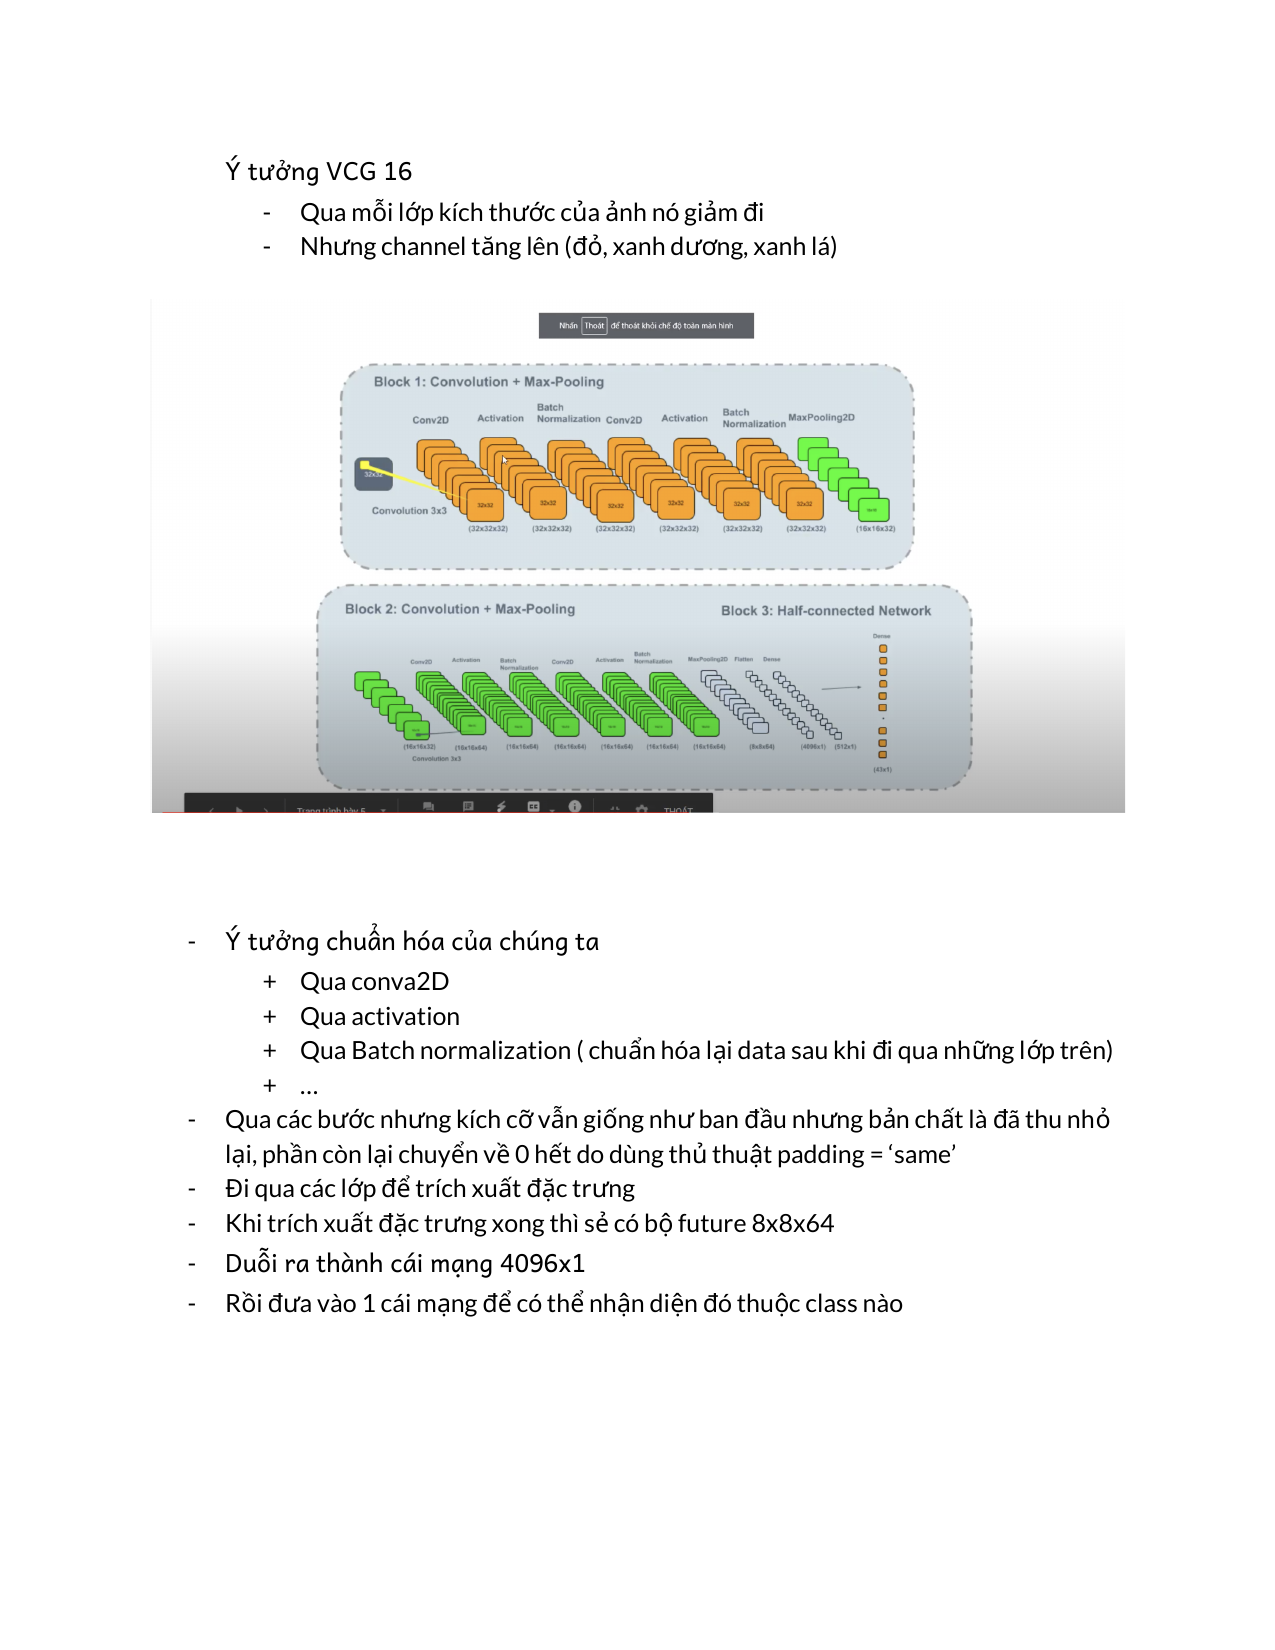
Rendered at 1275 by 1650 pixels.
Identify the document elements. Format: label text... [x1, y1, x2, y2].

list … [262, 1069, 1125, 1099]
list Ý tưởng chuẩn hóa của chúng ta [187, 919, 1125, 960]
list Qua mỗi lớp kích thước của ảnh nó giảm đi [262, 196, 1125, 226]
list Đi qua các lớp để trích xuất đặc trưng [187, 1173, 1125, 1203]
list Rồi đưa vào 1 cái mạng để có thể nhận diện đó thuộc class nào [187, 1288, 1125, 1318]
list Qua Batch normalization ( chuẩn hóa lại data sau khi đi qua những lớp trên) [262, 1035, 1125, 1065]
text Ý tưởng VCG 16 [225, 150, 1125, 190]
list Qua activation [262, 1000, 1125, 1030]
list Qua conva2D [262, 966, 1125, 996]
list Duỗi ra thành cái mạng 4096x1 [187, 1242, 1125, 1282]
picture [150, 299, 1125, 813]
list Khi trích xuất đặc trưng xong thì sẻ có bộ future 8x8x64 [187, 1207, 1125, 1237]
list Qua các bước nhưng kích cỡ vẫn giống như ban đầu nhưng bản chất là đã thu nhỏ lại, phần còn lại chuyển về 0 hết do dùng thủ thuật padding = ‘same’ [187, 1104, 1125, 1168]
list Nhưng channel tăng lên (đỏ, xanh dương, xanh lá) [262, 231, 1125, 261]
